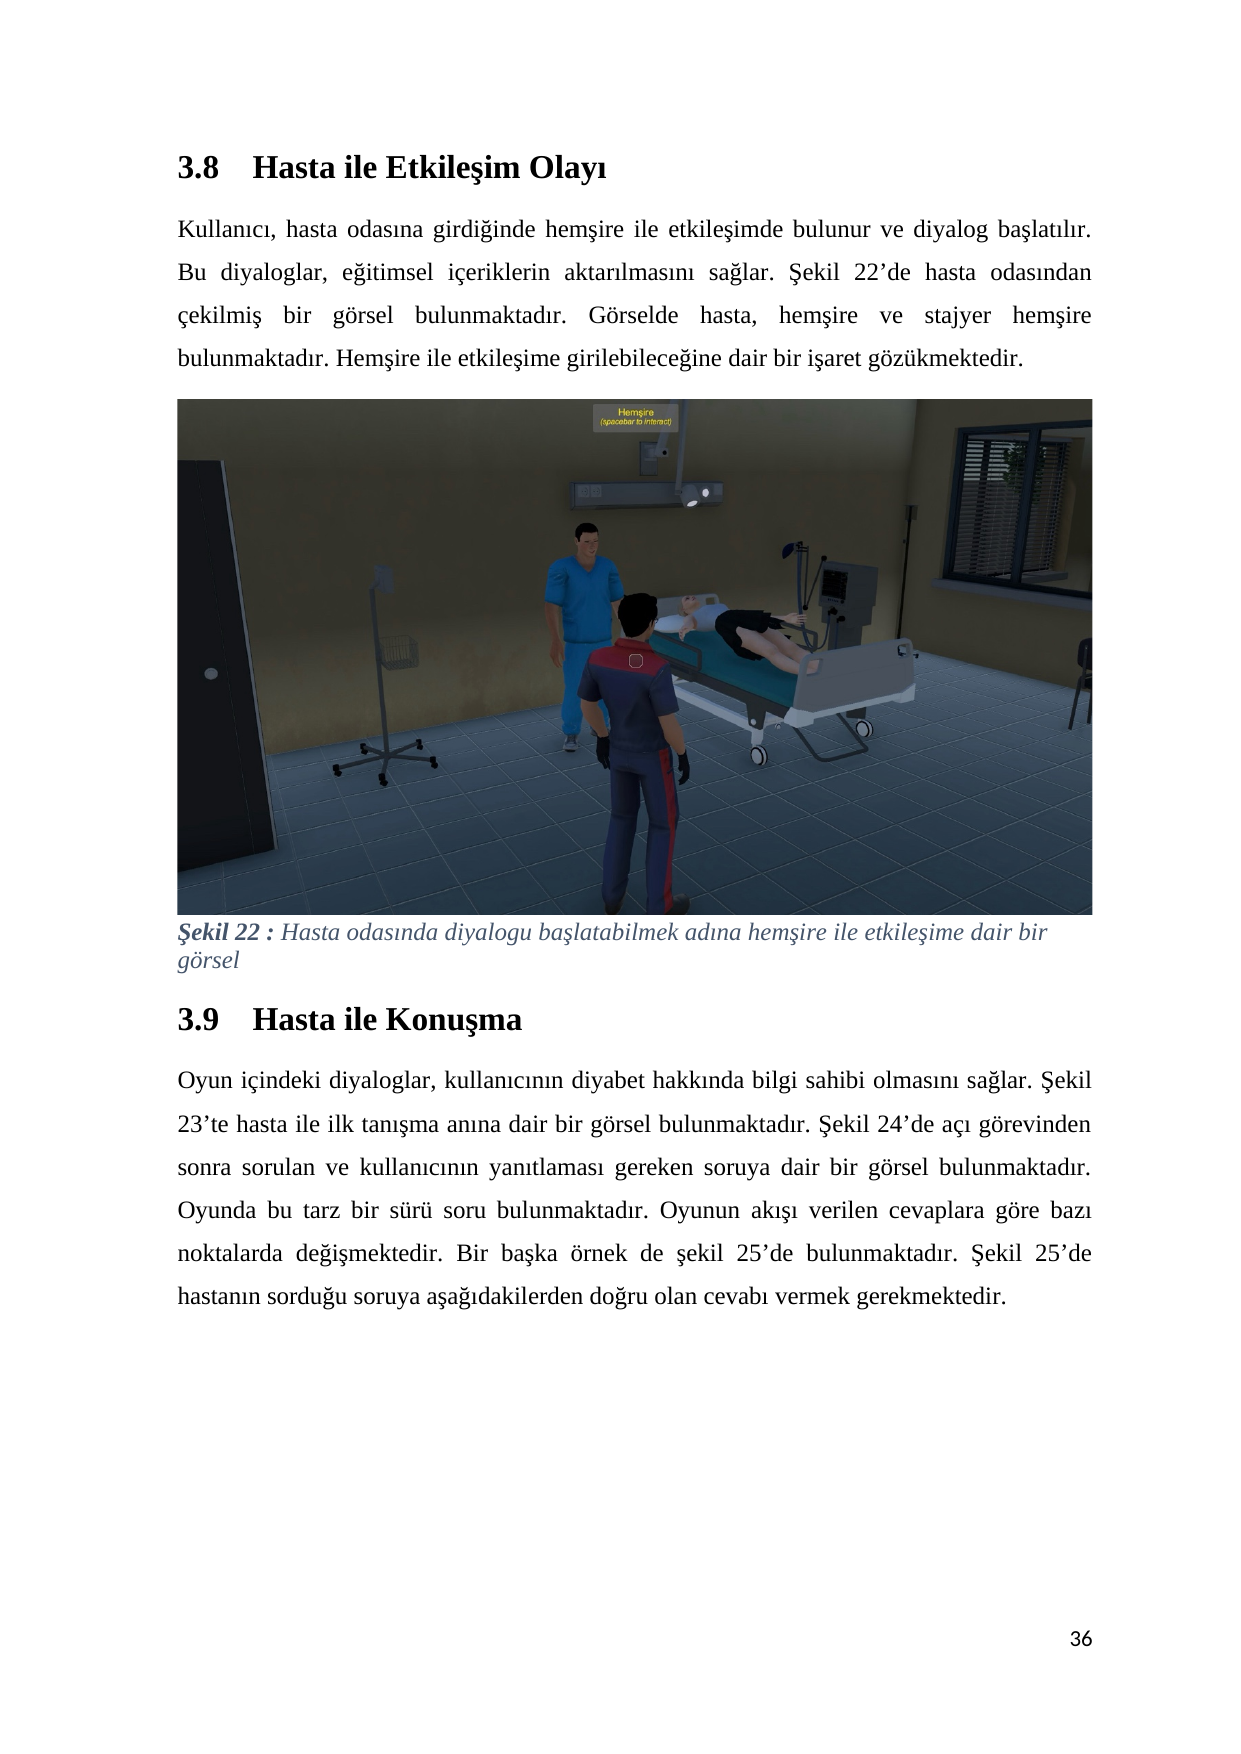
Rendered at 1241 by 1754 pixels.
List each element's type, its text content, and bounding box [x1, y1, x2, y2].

subtitle Hasta ile Etkileşim Olayı [177, 148, 1092, 186]
picture [177, 399, 1093, 915]
subtitle Hasta ile Konuşma [177, 999, 1092, 1038]
text Oyun içindeki diyaloglar, kullanıcının diyabet hakkında bilgi sahibi olmasını sağlar. Şekil 23’te hasta ile ilk tanışma anına dair bir görsel bulunmaktadır. Şekil 24’de açı görevinden sonra sorulan ve kullanıcının yanıtlaması gereken soruya dair bir görsel bulunmaktadır. Oyunda bu tarz bir sürü soru bulunmaktadır. Oyunun akışı verilen cevaplara göre bazı noktalarda değişmektedir. Bir başka örnek de şekil 25’de bulunmaktadır. Şekil 25’de hastanın sorduğu soruya aşağıdakilerden doğru olan cevabı vermek gerekmektedir. [177, 1066, 1092, 1310]
text Şekil 22 : Hasta odasında diyalogu başlatabilmek adına hemşire ile etkileşime dair bir görsel [177, 917, 1092, 974]
text Kullanıcı, hasta odasına girdiğinde hemşire ile etkileşimde bulunur ve diyalog başlatılır. Bu diyaloglar, eğitimsel içeriklerin aktarılmasını sağlar. Şekil 22’de hasta odasından çekilmiş bir görsel bulunmaktadır. Görselde hasta, hemşire ve stajyer hemşire bulunmaktadır. Hemşire ile etkileşime girilebileceğine dair bir işaret gözükmektedir. [177, 214, 1092, 372]
